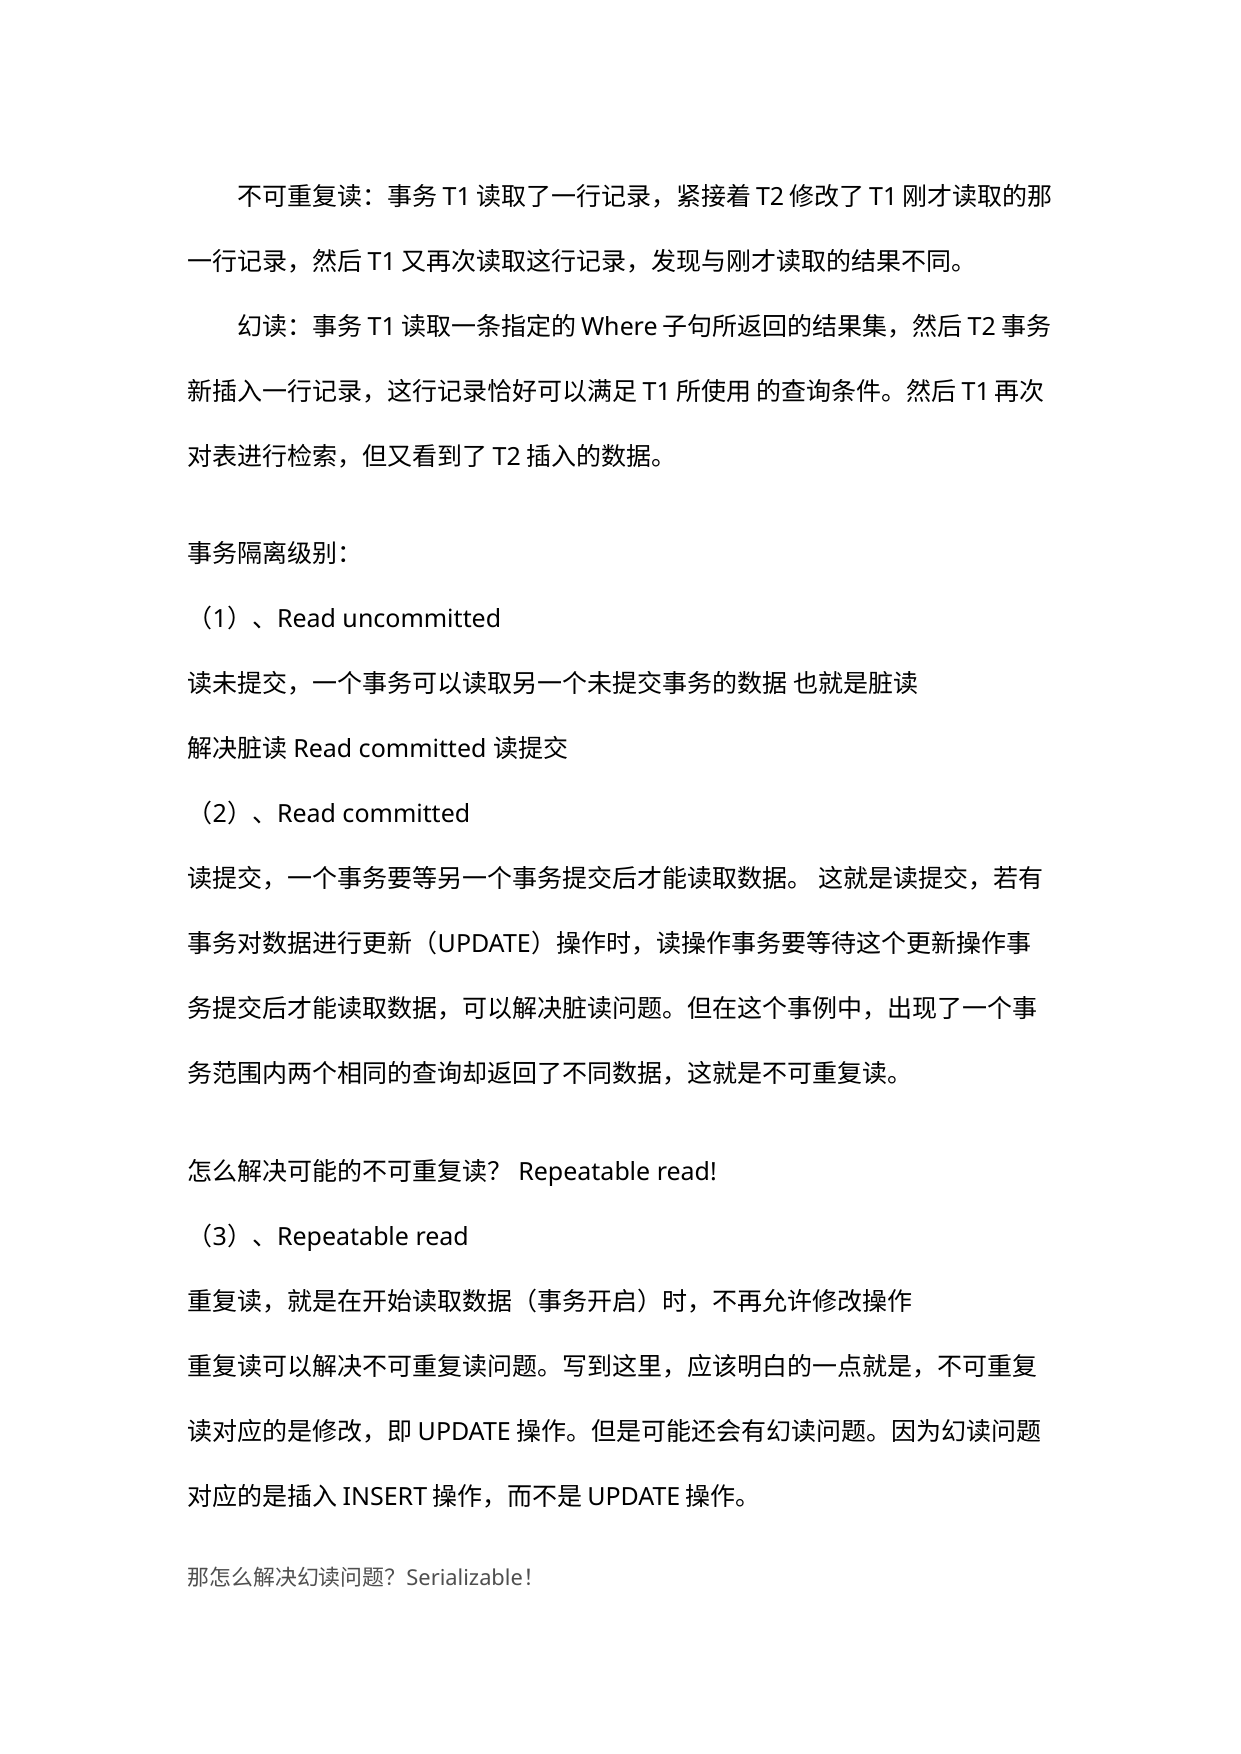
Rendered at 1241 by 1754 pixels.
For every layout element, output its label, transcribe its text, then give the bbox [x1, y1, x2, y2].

text （3）、Repeatable read [187, 1202, 1053, 1267]
text 怎么解决可能的不可重复读？ Repeatable read! [187, 1137, 1053, 1202]
text 不可重复读：事务T1读取了一行记录，紧接着T2修改了T1刚才读取的那一行记录，然后T1又再次读取这行记录，发现与刚才读取的结果不同。 [187, 162, 1053, 292]
text 那怎么解决幻读问题？Serializable！ [187, 1559, 1053, 1592]
text 读提交，一个事务要等另一个事务提交后才能读取数据。 这就是读提交，若有事务对数据进行更新（UPDATE）操作时，读操作事务要等待这个更新操作事务提交后才能读取数据，可以解决脏读问题。但在这个事例中，出现了一个事务范围内两个相同的查询却返回了不同数据，这就是不可重复读。 [187, 844, 1053, 1137]
text 重复读，就是在开始读取数据（事务开启）时，不再允许修改操作 [187, 1267, 1053, 1332]
text （2）、Read committed [187, 779, 1053, 844]
text 读未提交，一个事务可以读取另一个未提交事务的数据 也就是脏读 [187, 649, 1053, 714]
text 幻读：事务T1读取一条指定的Where子句所返回的结果集，然后T2事务新插入一行记录，这行记录恰好可以满足T1所使用 的查询条件。然后T1再次对表进行检索，但又看到了T2插入的数据。 [187, 292, 1053, 487]
text （1）、Read uncommitted [187, 584, 1053, 649]
text 解决脏读 Read committed 读提交 [187, 714, 1053, 779]
text 重复读可以解决不可重复读问题。写到这里，应该明白的一点就是，不可重复读对应的是修改，即UPDATE操作。但是可能还会有幻读问题。因为幻读问题对应的是插入INSERT操作，而不是UPDATE操作。 [187, 1332, 1053, 1527]
text 事务隔离级别： [187, 519, 1053, 584]
